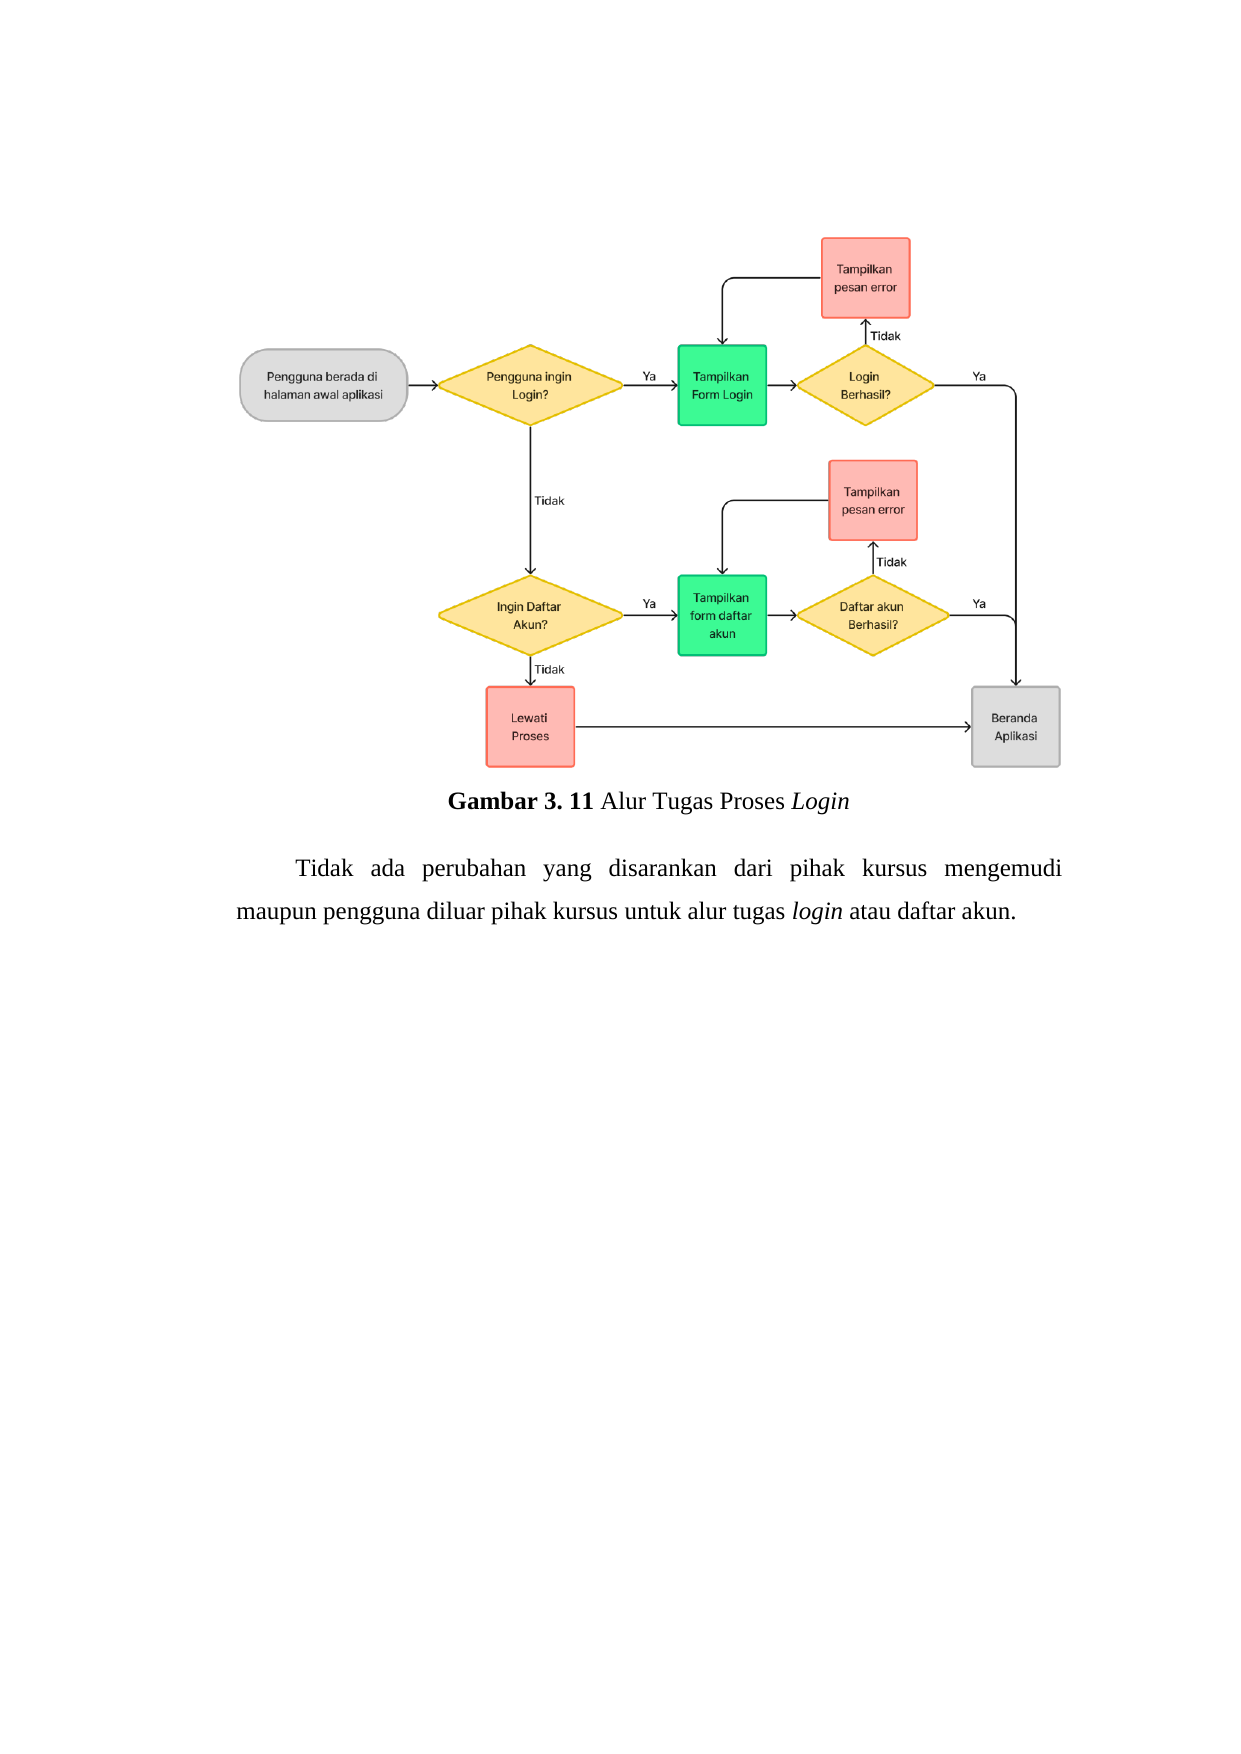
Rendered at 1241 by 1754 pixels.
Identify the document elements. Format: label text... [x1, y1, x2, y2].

text Tidak ada perubahan yang disarankan dari pihak kursus mengemudi maupun pengguna diluar pihak kursus untuk alur tugas login atau daftar akun. [236, 853, 1063, 924]
picture [236, 236, 1063, 772]
